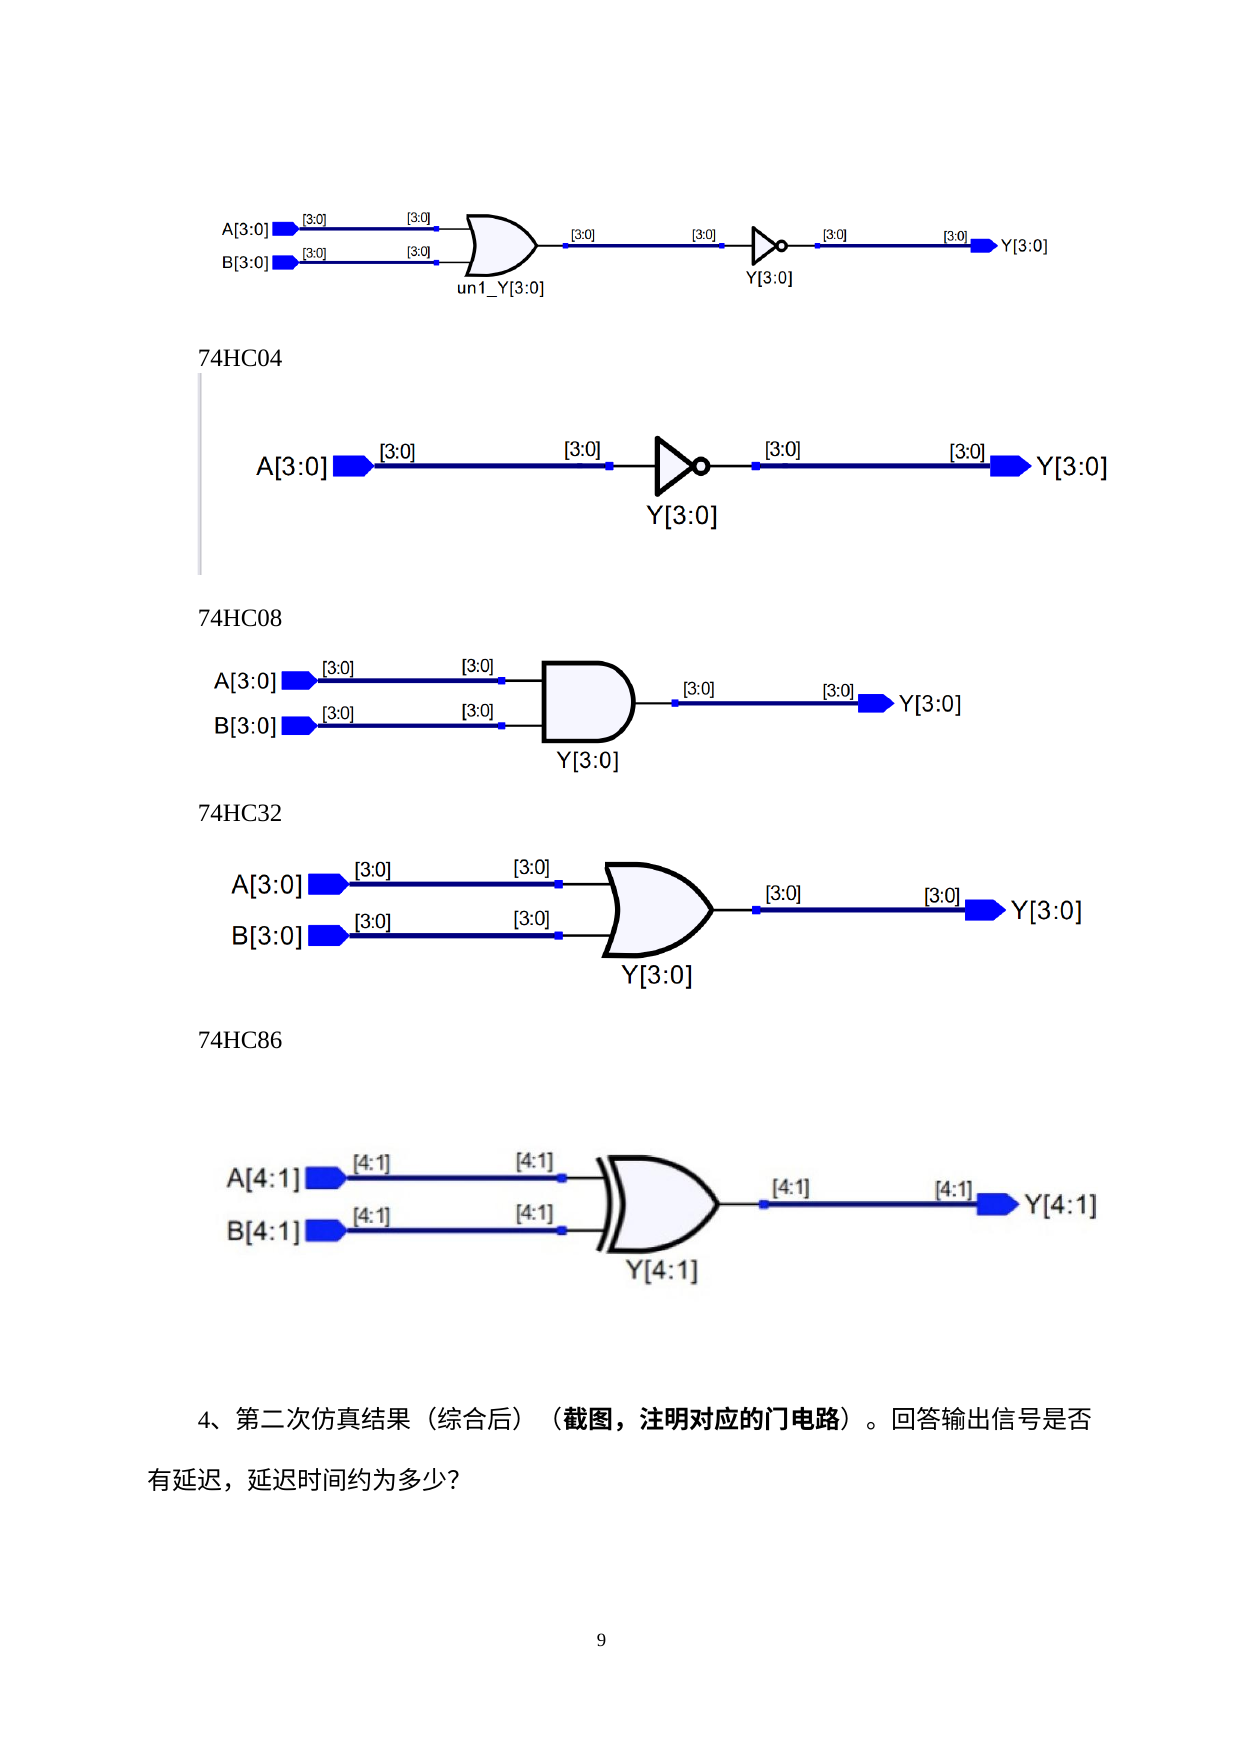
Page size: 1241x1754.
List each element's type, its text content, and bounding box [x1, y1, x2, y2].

text 74HC86 [148, 1023, 1092, 1056]
text 74HC04 [148, 341, 1092, 373]
text 4、第二次仿真结果（综合后）（截图，注明对应的门电路）。回答输出信号是否有延迟，延迟时间约为多少？ [148, 1381, 1092, 1511]
text 74HC32 [148, 796, 1092, 828]
picture [197, 373, 1143, 575]
picture [197, 828, 1103, 1014]
picture [197, 178, 1063, 332]
picture [191, 1055, 1137, 1348]
picture [197, 633, 977, 787]
text 74HC08 [148, 601, 1092, 633]
